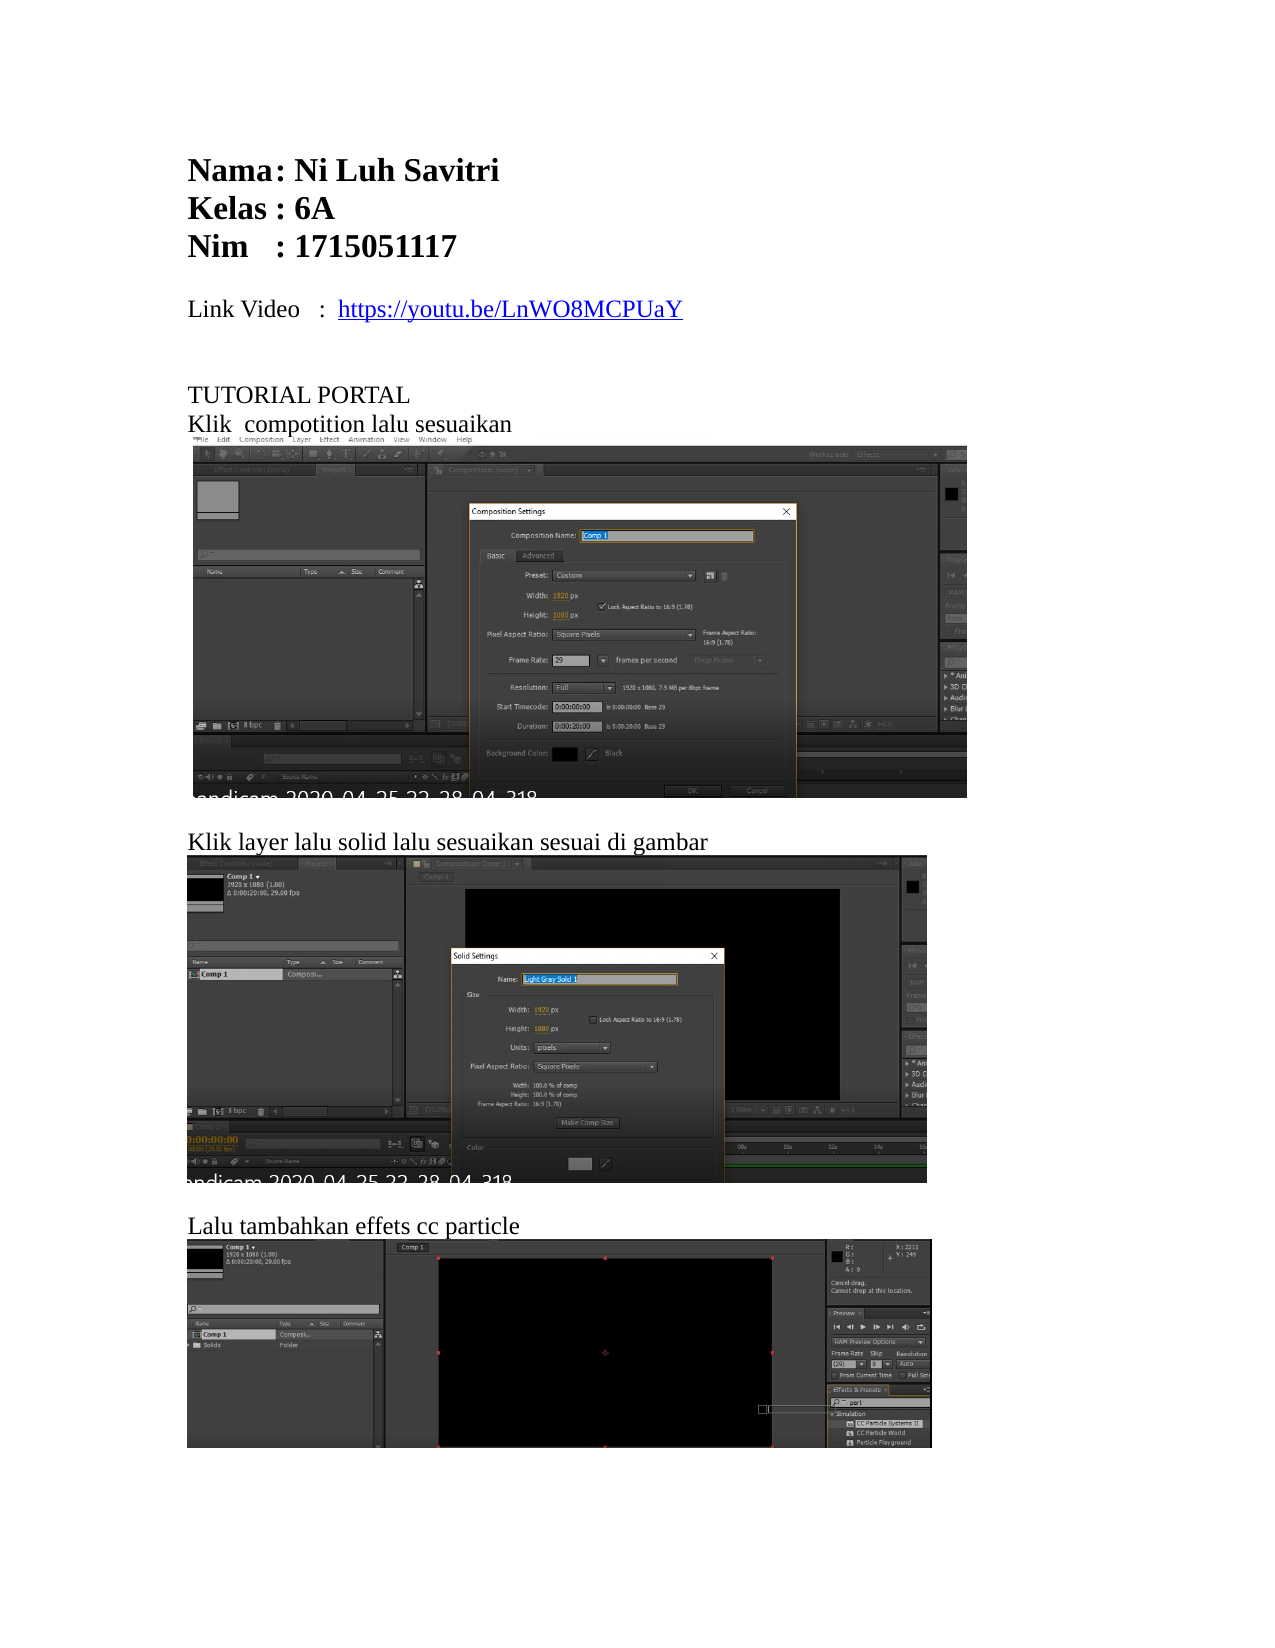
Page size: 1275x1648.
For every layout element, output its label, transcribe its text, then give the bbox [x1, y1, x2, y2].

picture [187, 855, 927, 1183]
text Lalu tambahkan effets cc particle [187, 1211, 1088, 1240]
text Klik layer lalu solid lalu sesuaikan sesuai di gambar [187, 827, 1088, 855]
text Nim : 1715051117 [187, 227, 1088, 265]
text Klik compotition lalu sesuaikan [187, 409, 1088, 437]
text TUTORIAL PORTAL [187, 380, 1088, 409]
picture [187, 1239, 932, 1448]
text Nama : Ni Luh Savitri [187, 150, 1088, 188]
text Kelas : 6A [187, 188, 1088, 227]
text Link Video : https://youtu.be/LnWO8MCPUaY [187, 294, 1088, 322]
picture [193, 437, 967, 798]
